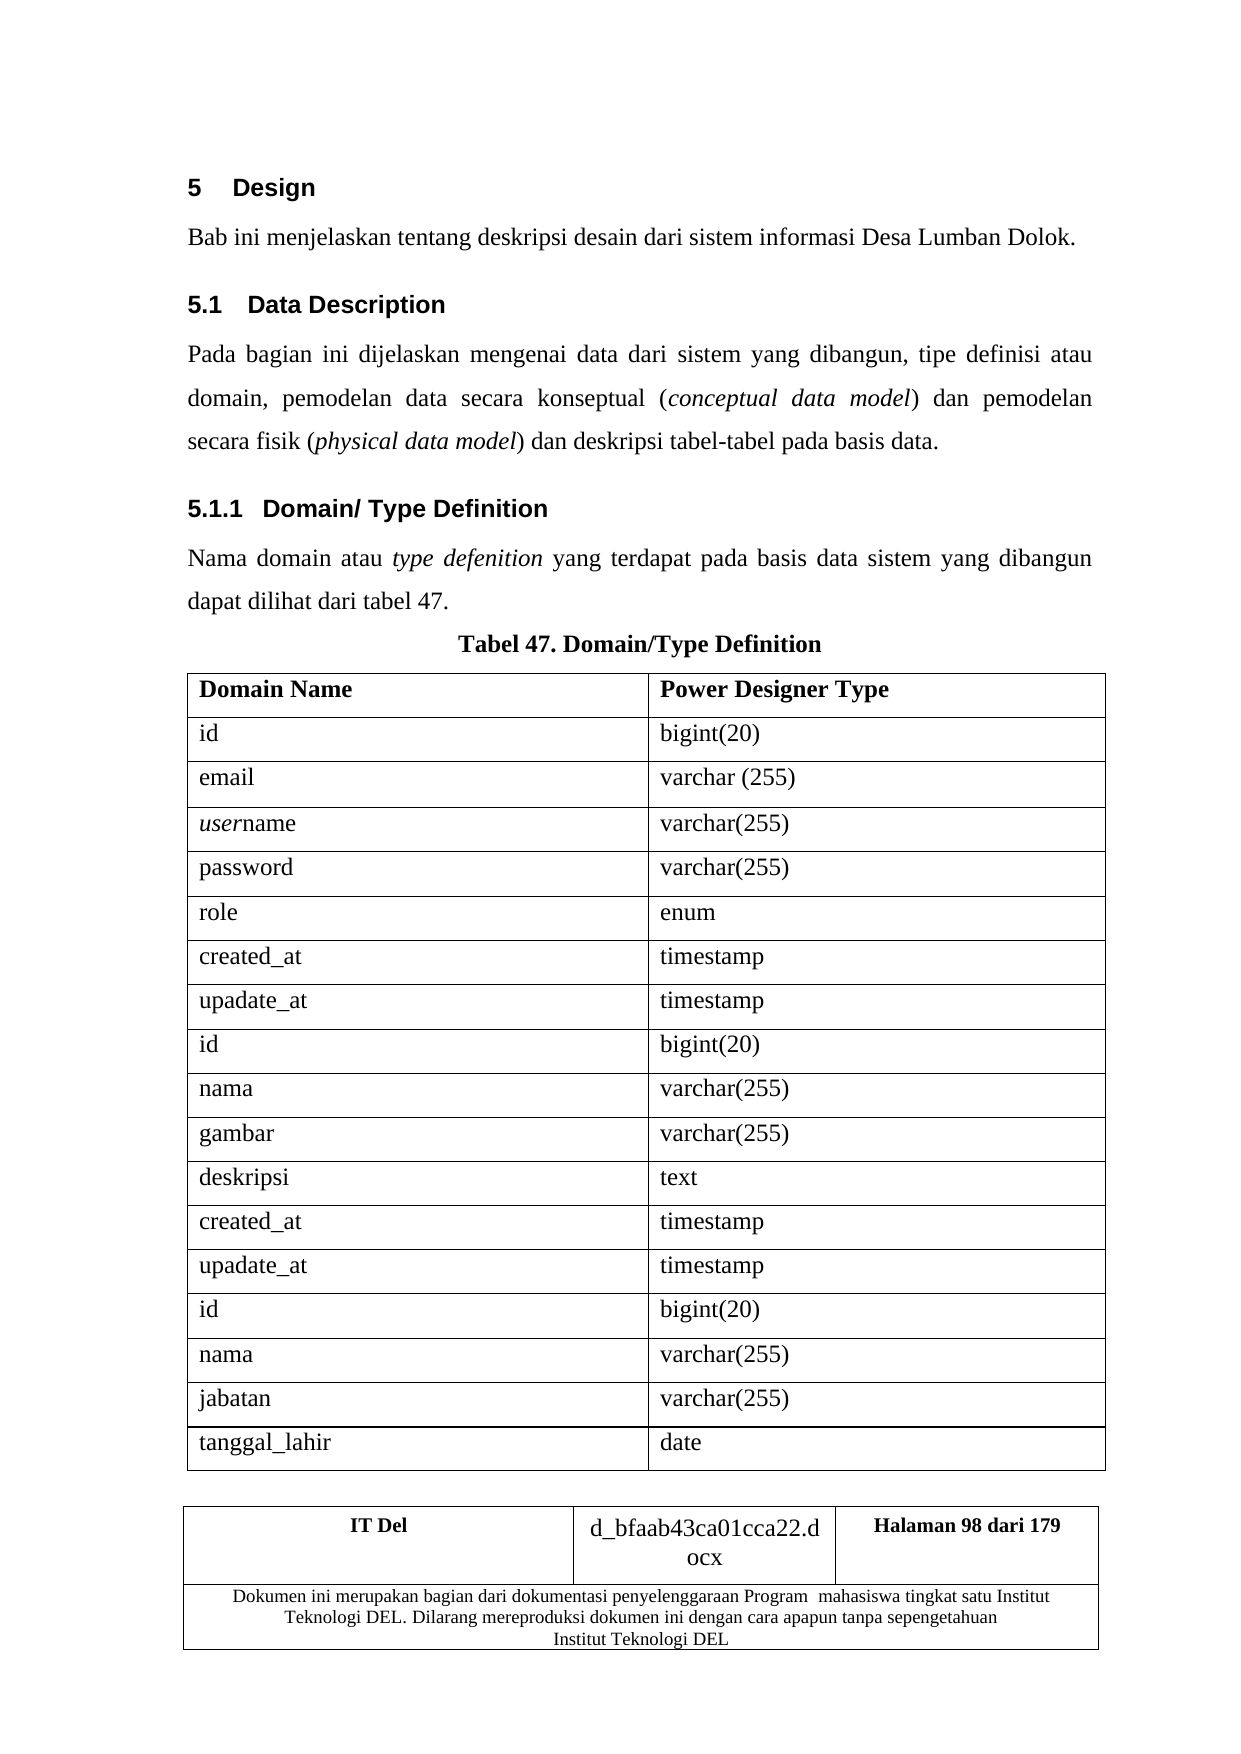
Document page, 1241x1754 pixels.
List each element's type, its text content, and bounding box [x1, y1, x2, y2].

table_cell role [188, 897, 648, 940]
text Tabel 47. Domain/Type Definition [187, 629, 1092, 658]
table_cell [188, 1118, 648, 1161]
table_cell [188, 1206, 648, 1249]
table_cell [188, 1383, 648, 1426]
table_cell email [188, 762, 648, 807]
table_cell varchar(255) [649, 852, 1105, 896]
subtitle Design [187, 173, 1092, 201]
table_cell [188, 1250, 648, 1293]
table_cell varchar(255) [649, 808, 1105, 851]
table_cell password [188, 852, 648, 896]
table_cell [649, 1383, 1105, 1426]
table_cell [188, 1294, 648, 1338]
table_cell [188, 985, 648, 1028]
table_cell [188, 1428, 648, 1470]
subtitle Data Description [187, 290, 1092, 319]
table_header Power Designer Type [649, 674, 1105, 717]
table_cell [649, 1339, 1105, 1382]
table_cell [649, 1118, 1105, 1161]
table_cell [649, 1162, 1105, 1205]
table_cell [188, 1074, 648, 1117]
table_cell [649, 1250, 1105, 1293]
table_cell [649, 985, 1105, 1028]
table_cell username [188, 808, 648, 851]
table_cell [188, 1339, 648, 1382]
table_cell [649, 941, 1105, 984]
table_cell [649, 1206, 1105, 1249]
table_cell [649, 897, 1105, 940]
text Bab ini menjelaskan tentang deskripsi desain dari sistem informasi Desa Lumban Dolok. [187, 222, 1092, 251]
text Pada bagian ini dijelaskan mengenai data dari sistem yang dibangun, tipe definisi atau domain, pemodelan data secara konseptual (conceptual data model) dan pemodelan secara fisik (physical data model) dan deskripsi tabel-tabel pada basis data. [187, 339, 1092, 454]
table_cell bigint(20) [649, 718, 1105, 761]
subtitle Domain/ Type Definition [187, 494, 1092, 523]
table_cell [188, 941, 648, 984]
text Nama domain atau type defenition yang terdapat pada basis data sistem yang dibangun dapat dilihat dari tabel 47. [187, 543, 1092, 615]
table_cell varchar (255) [649, 762, 1105, 807]
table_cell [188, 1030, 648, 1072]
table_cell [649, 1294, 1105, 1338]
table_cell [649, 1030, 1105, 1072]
table_cell id [188, 718, 648, 761]
table_header Domain Name [188, 674, 648, 717]
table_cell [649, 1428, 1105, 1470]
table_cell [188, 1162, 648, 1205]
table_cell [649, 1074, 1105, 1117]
